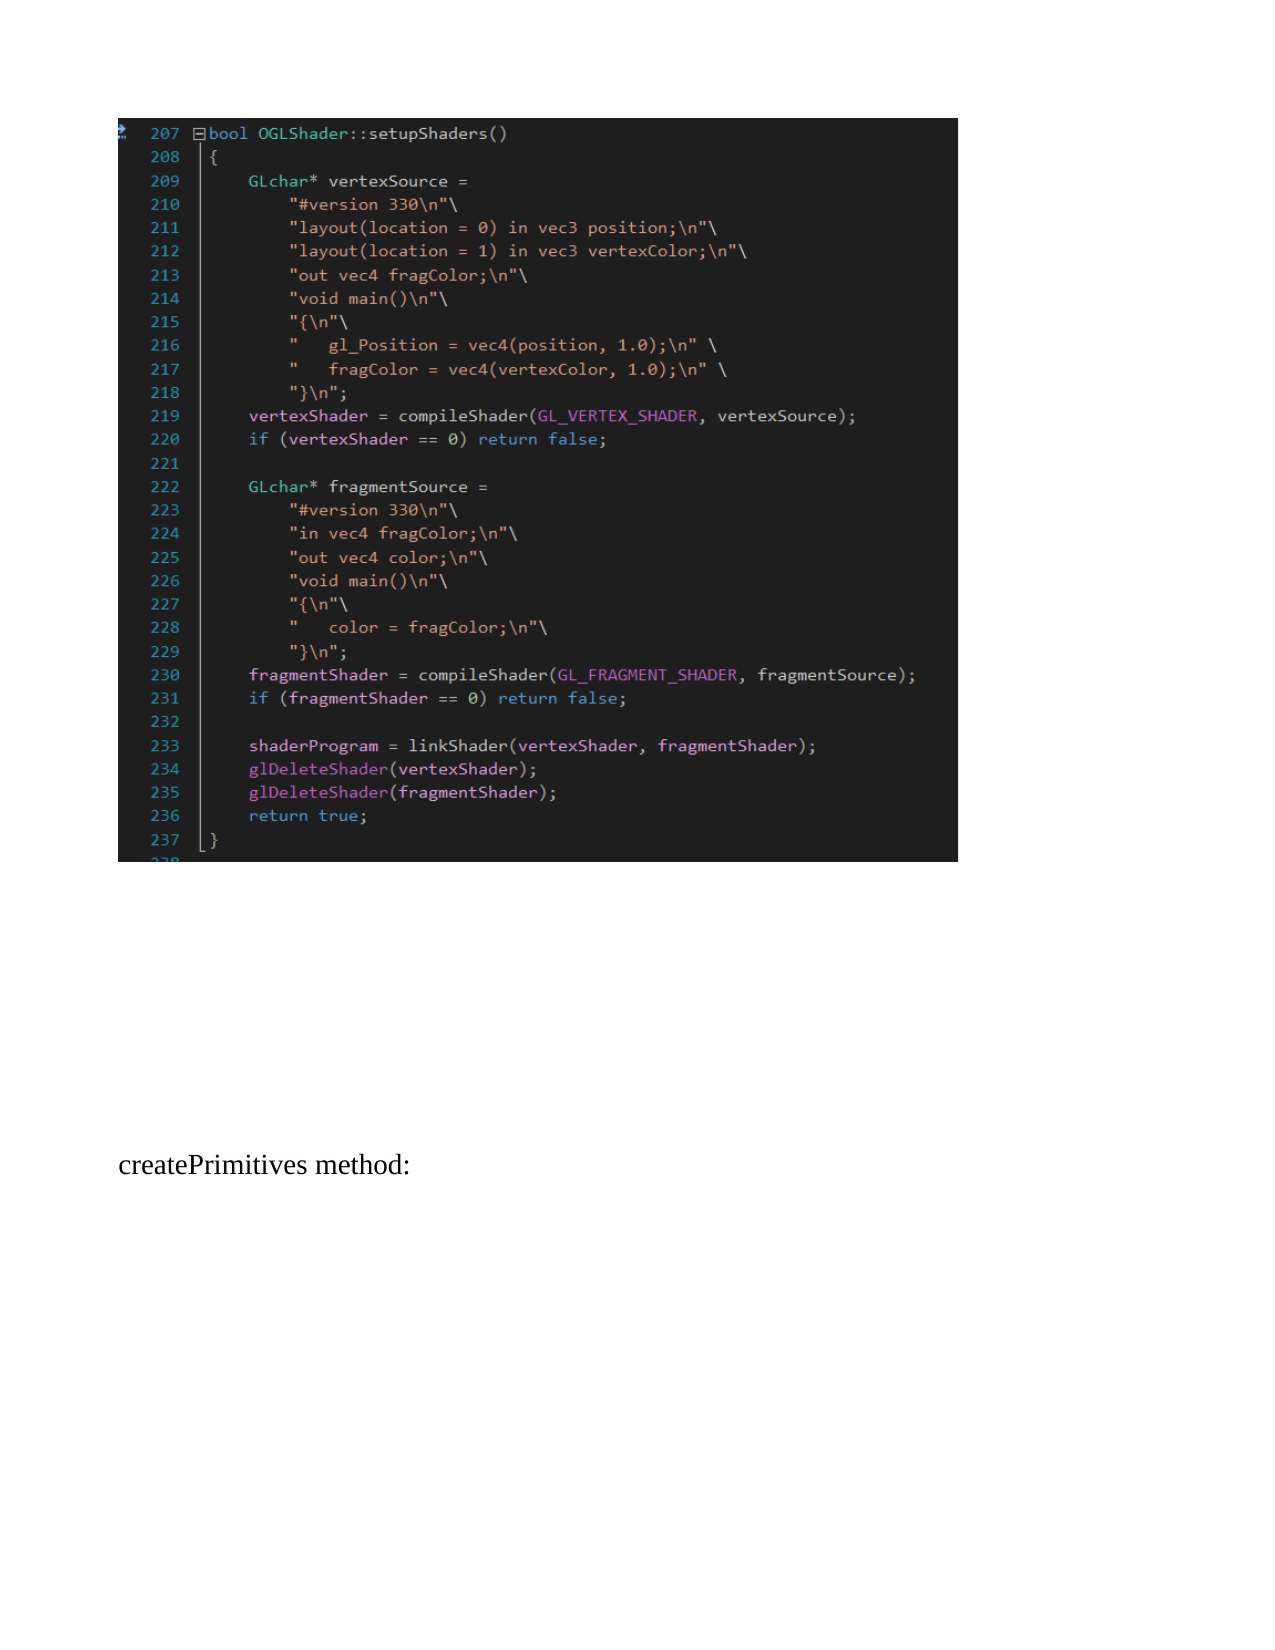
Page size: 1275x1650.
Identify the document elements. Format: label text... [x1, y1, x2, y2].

text createPrimitives method: [118, 1147, 1157, 1180]
picture [118, 118, 959, 862]
